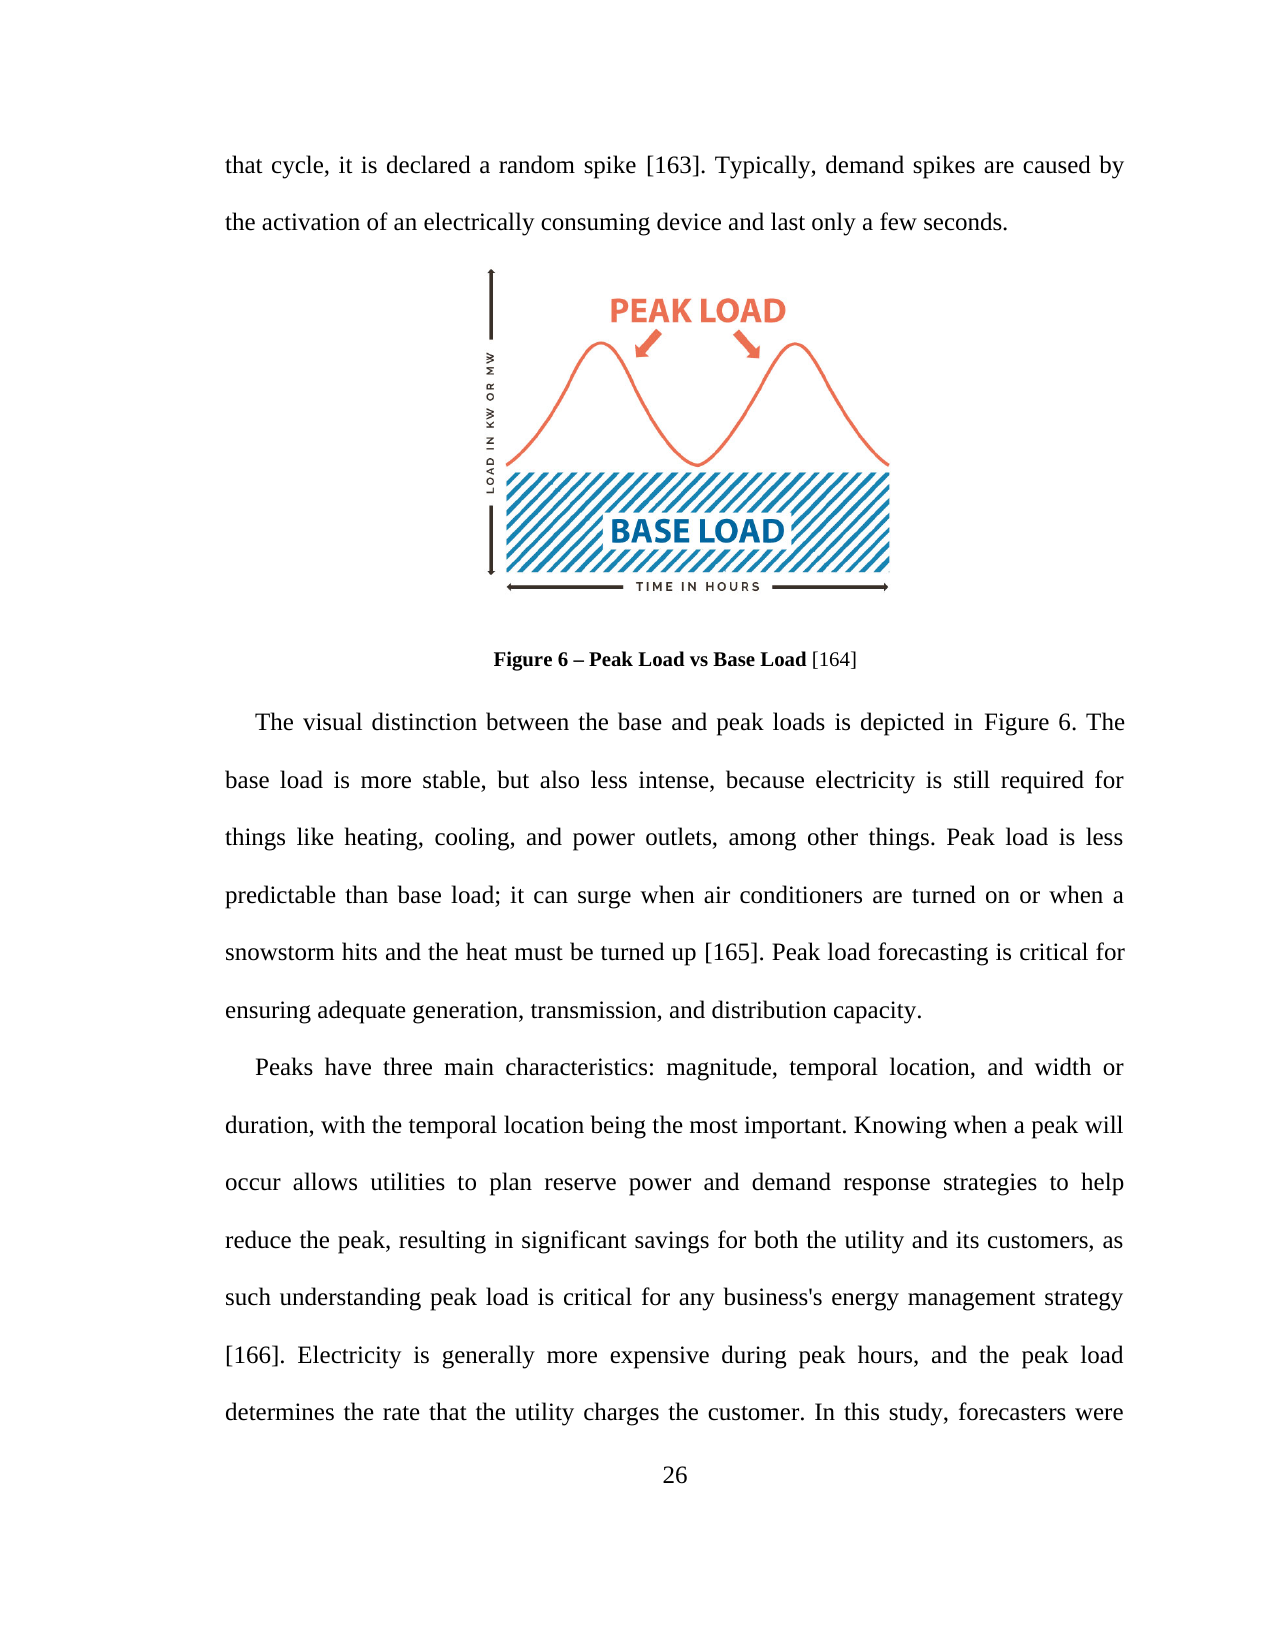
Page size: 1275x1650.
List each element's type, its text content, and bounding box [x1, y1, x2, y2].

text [225, 150, 1125, 236]
text The visual distinction between the base and peak loads is depicted in Figure 6. The base load is more stable, but also less intense, because electricity is still required for things like heating, cooling, and power outlets, among other things. Peak load is less predictable than base load; it can surge when air conditioners are turned on or when a snowstorm hits and the heat must be turned up [165]. Peak load forecasting is critical for ensuring adequate generation, transmission, and distribution capacity. [225, 707, 1125, 1024]
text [225, 1052, 1125, 1426]
text Figure – Peak Load vs Base Load [164] [225, 647, 1125, 671]
picture [474, 265, 906, 606]
